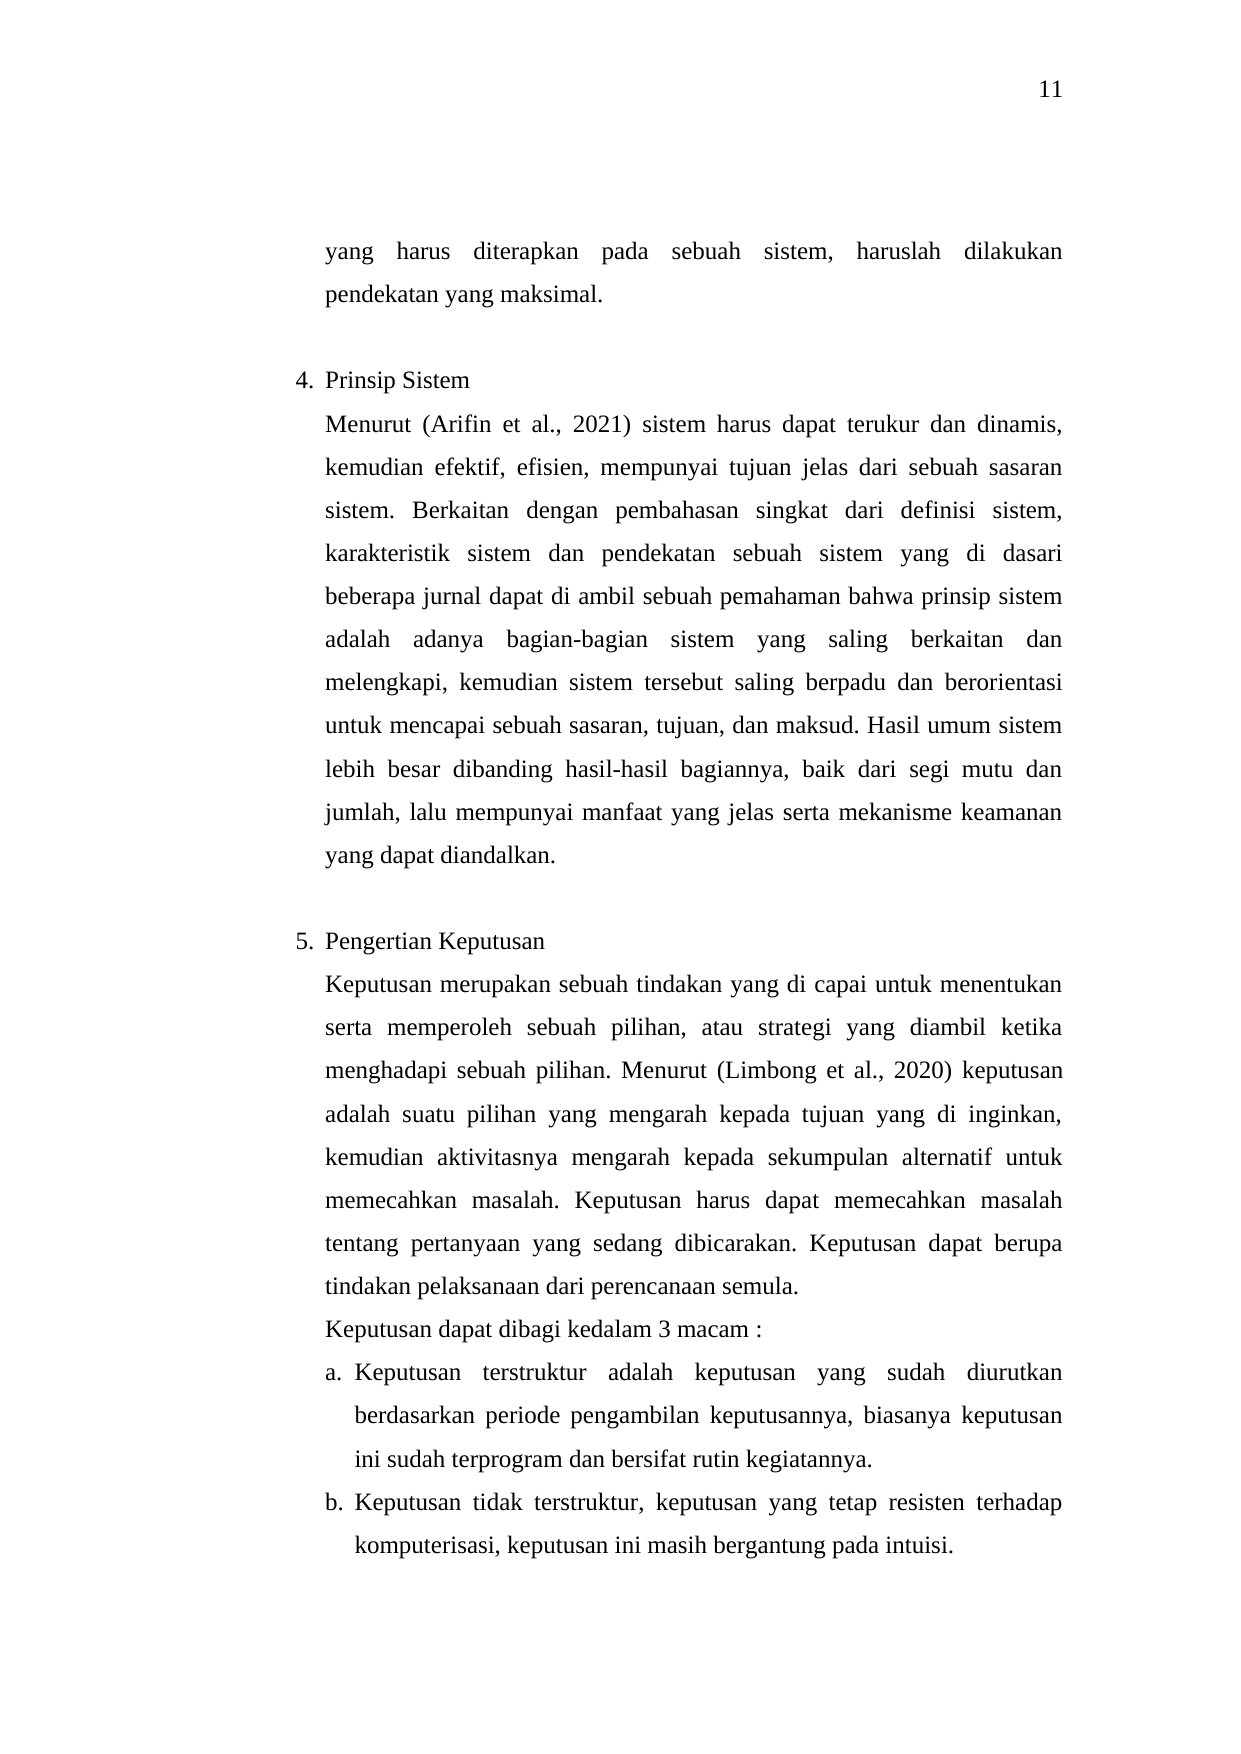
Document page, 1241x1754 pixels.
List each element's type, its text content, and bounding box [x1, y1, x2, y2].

list Keputusan tidak terstruktur, keputusan yang tetap resisten terhadap komputerisasi, keputusan ini masih bergantung pada intuisi. [325, 1487, 1063, 1559]
list Keputusan merupakan sebuah tindakan yang di capai untuk menentukan serta memperoleh sebuah pilihan, atau strategi yang diambil ketika menghadapi sebuah pilihan. Menurut (Limbong et al., 2020) keputusan adalah suatu pilihan yang mengarah kepada tujuan yang di inginkan, kemudian aktivitasnya mengarah kepada sekumpulan alternatif untuk memecahkan masalah. Keputusan harus dapat memecahkan masalah tentang pertanyaan yang sedang dibicarakan. Keputusan dapat berupa tindakan pelaksanaan dari perencanaan semula. [325, 969, 1063, 1300]
list Prinsip Sistem [295, 366, 1063, 394]
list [325, 236, 1063, 308]
list Keputusan dapat dibagi kedalam 3 macam : [325, 1314, 1063, 1343]
list Pengertian Keputusan [295, 926, 1063, 955]
list Keputusan terstruktur adalah keputusan yang sudah diurutkan berdasarkan periode pengambilan keputusannya, biasanya keputusan ini sudah terprogram dan bersifat rutin kegiatannya. [325, 1357, 1063, 1472]
list Menurut (Arifin et al., 2021) sistem harus dapat terukur dan dinamis, kemudian efektif, efisien, mempunyai tujuan jelas dari sebuah sasaran sistem. Berkaitan dengan pembahasan singkat dari definisi sistem, karakteristik sistem dan pendekatan sebuah sistem yang di dasari beberapa jurnal dapat di ambil sebuah pemahaman bahwa prinsip sistem adalah adanya bagian-bagian sistem yang saling berkaitan dan melengkapi, kemudian sistem tersebut saling berpadu dan berorientasi untuk mencapai sebuah sasaran, tujuan, dan maksud. Hasil umum sistem lebih besar dibanding hasil-hasil bagiannya, baik dari segi mutu dan jumlah, lalu mempunyai manfaat yang jelas serta mekanisme keamanan yang dapat diandalkan. [325, 409, 1063, 869]
